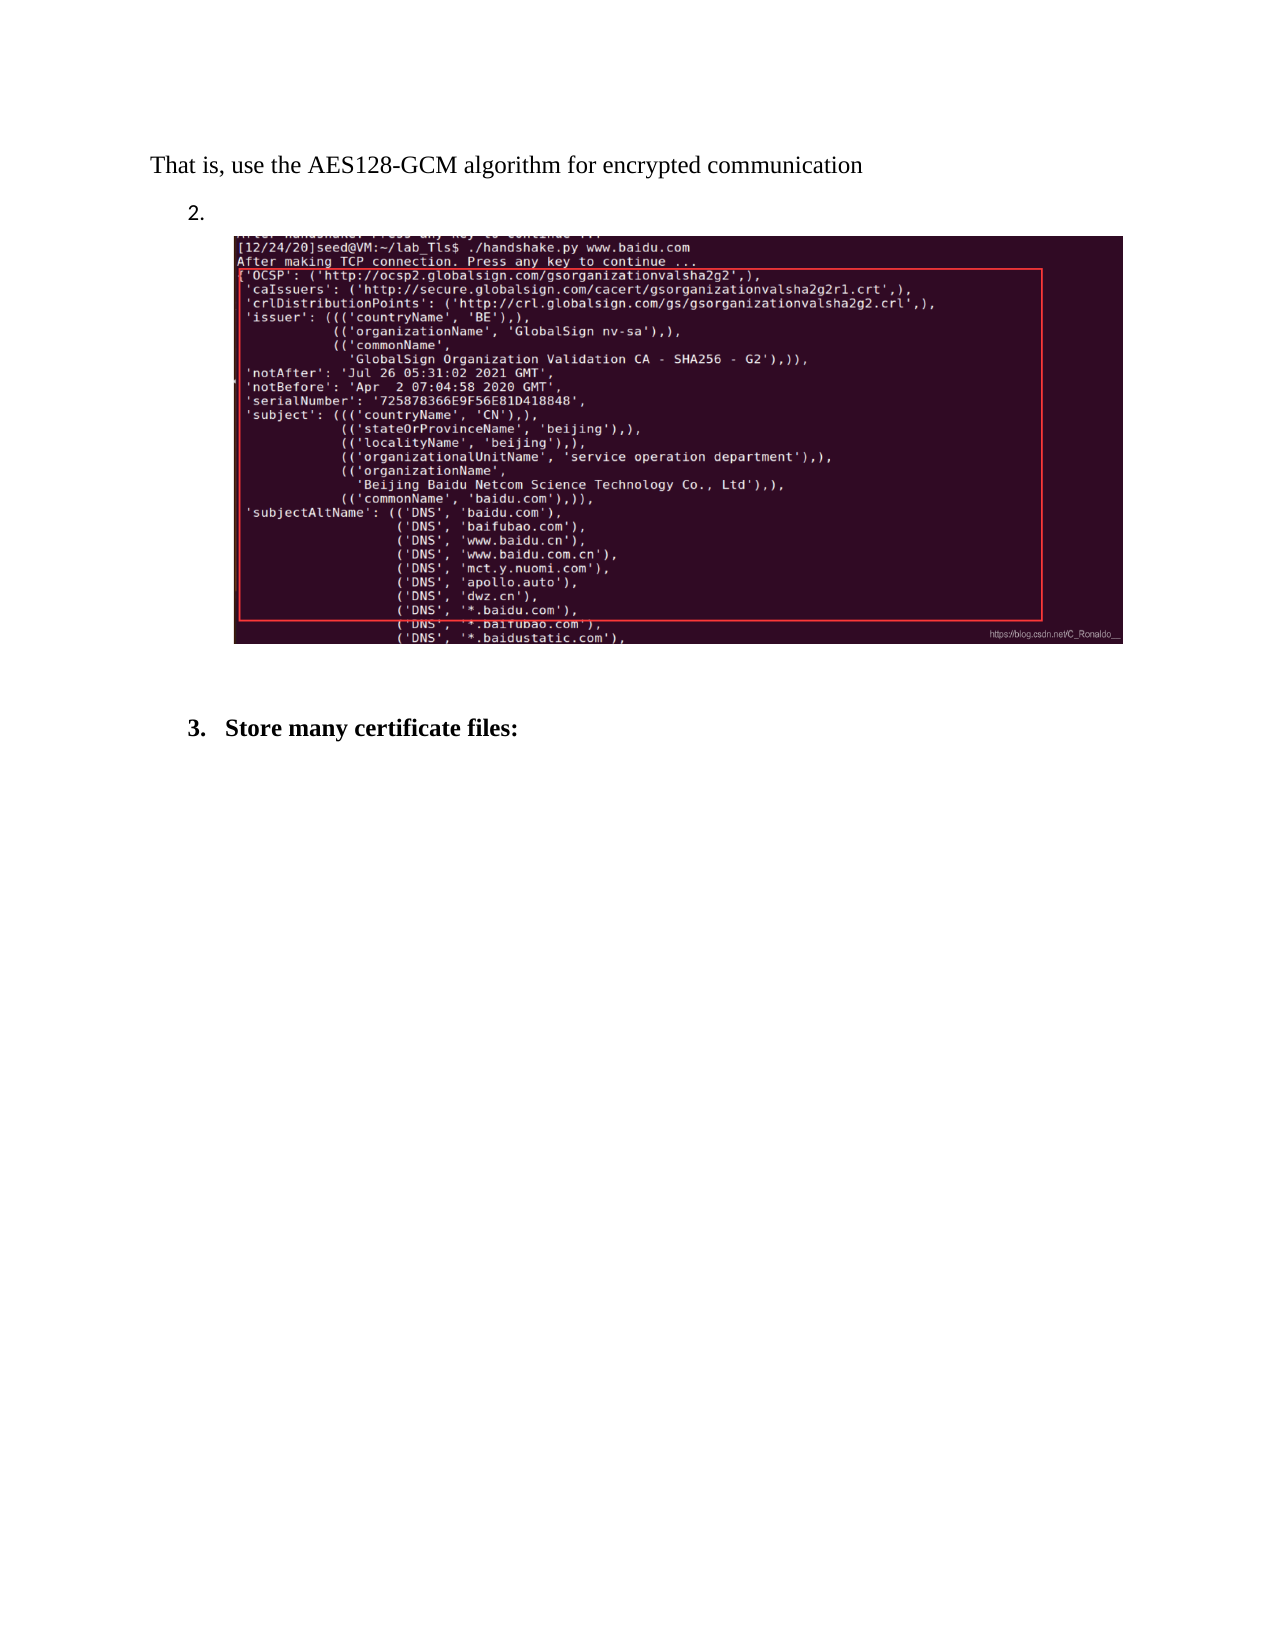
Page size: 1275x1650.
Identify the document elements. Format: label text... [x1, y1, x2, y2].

text That is, use the AES128-GCM algorithm for encrypted communication [150, 150, 1125, 179]
list Store many certificate files: [187, 713, 1125, 742]
picture [232, 236, 1122, 643]
